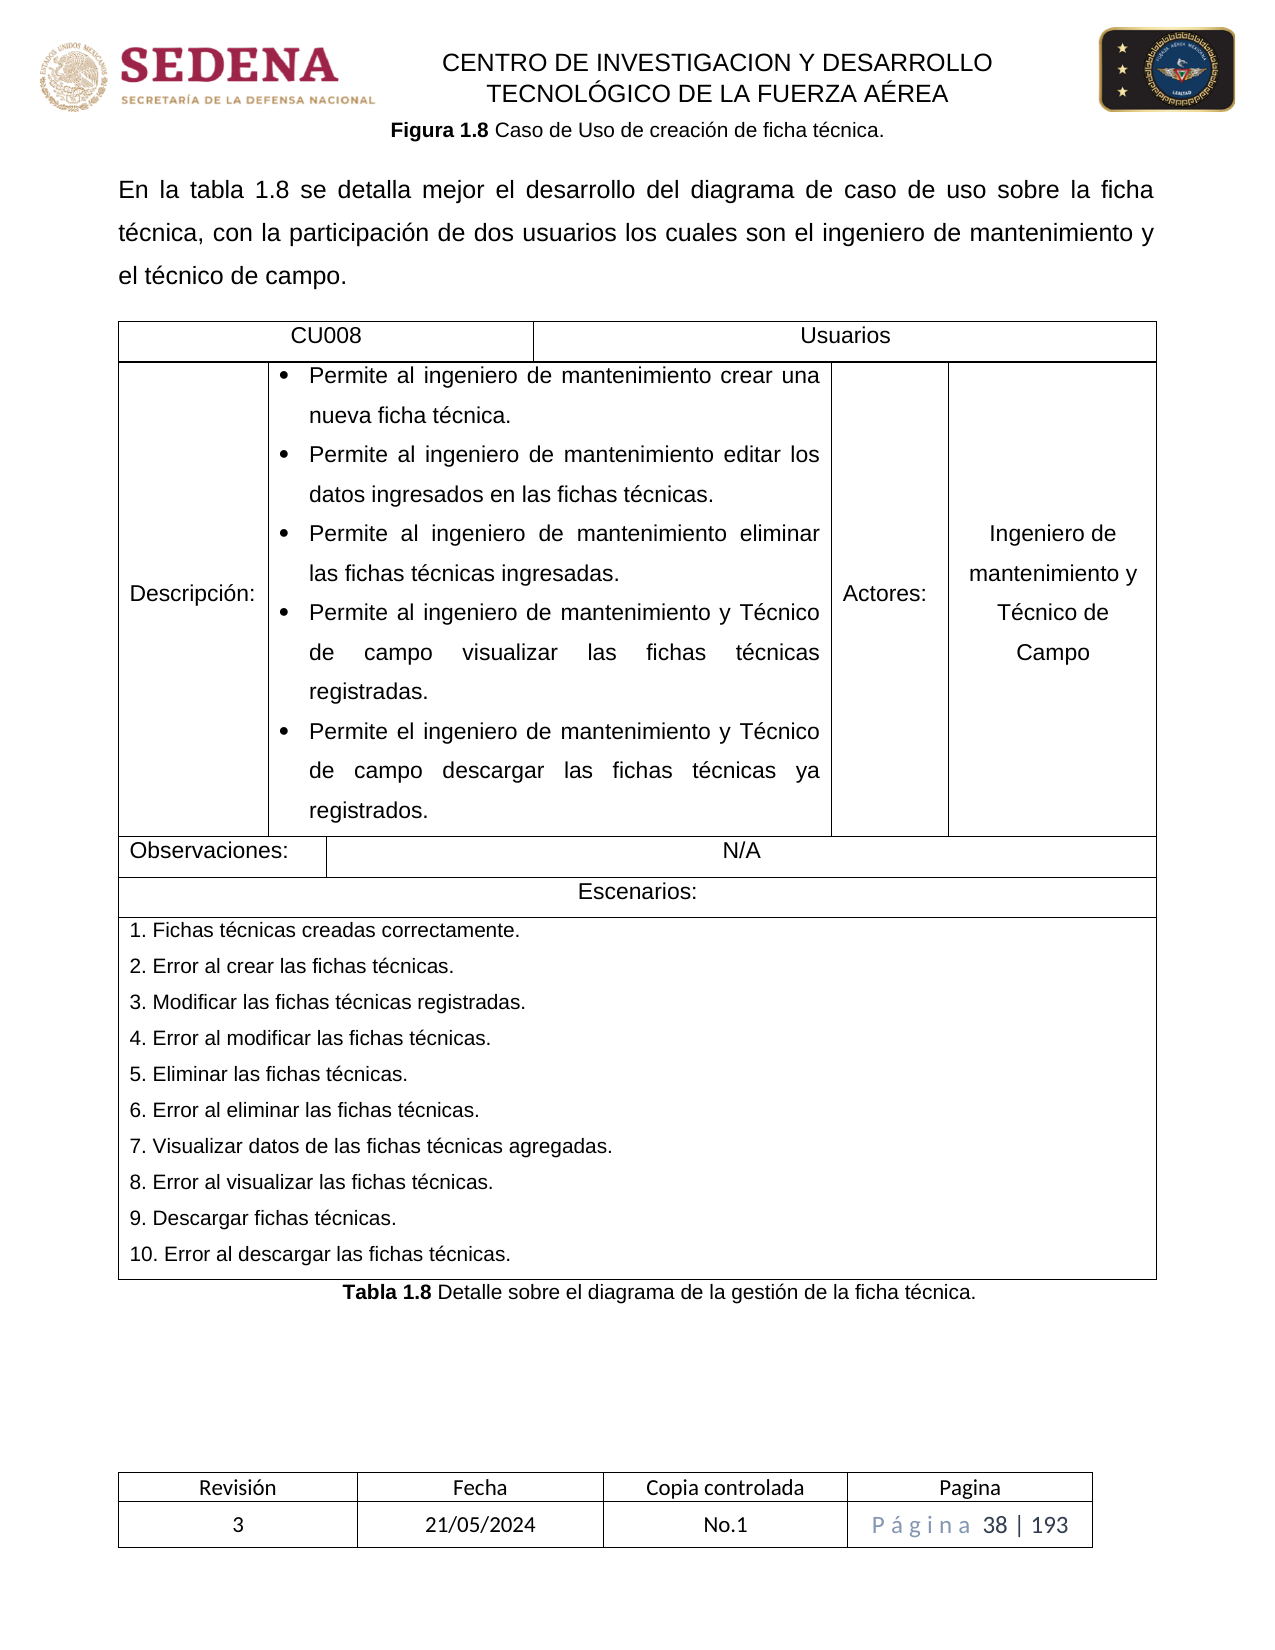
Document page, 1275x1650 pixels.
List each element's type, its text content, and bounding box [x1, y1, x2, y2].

text Figura 1.8 Caso de Uso de creación de ficha técnica. [118, 118, 1157, 142]
table_cell Descripción: [119, 363, 268, 836]
table_cell Ingeniero de mantenimiento y Técnico de Campo [949, 363, 1156, 836]
table_header Usuarios [534, 322, 1156, 361]
table_cell N/A [327, 837, 1156, 877]
table_cell 1. Fichas técnicas creadas correctamente. 2. Error al crear las fichas técnicas. 3. Modificar las fichas técnicas registradas. 4. Error al modificar las fichas técnicas. 5. Eliminar las fichas técnicas. 6. Error al eliminar las fichas técnicas. 7. Visualizar datos de las fichas técnicas agregadas. 8. Error al visualizar las fichas técnicas. 9. Descargar fichas técnicas. 10. Error al descargar las fichas técnicas. [119, 918, 1156, 1279]
table_cell Escenarios: [119, 878, 1156, 917]
table_cell Actores: [832, 363, 948, 836]
table_cell Observaciones: [119, 837, 326, 877]
table_cell Permite al ingeniero de mantenimiento crear una nueva ficha técnica. Permite al ingeniero de mantenimiento editar los datos ingresados en las fichas técnicas. Permite al ingeniero de mantenimiento eliminar las fichas técnicas ingresadas. Permite al ingeniero de mantenimiento y Técnico de campo visualizar las fichas técnicas registradas. Permite el ingeniero de mantenimiento y Técnico de campo descargar las fichas técnicas ya registrados. [269, 363, 831, 836]
text En la tabla 1.8 se detalla mejor el desarrollo del diagrama de caso de uso sobre la ficha técnica, con la participación de dos usuarios los cuales son el ingeniero de mantenimiento y el técnico de campo. [118, 175, 1157, 290]
table_header CU008 [119, 322, 533, 361]
picture [39, 27, 1236, 112]
text Tabla 1.8 Detalle sobre el diagrama de la gestión de la ficha técnica. [118, 1280, 1157, 1304]
